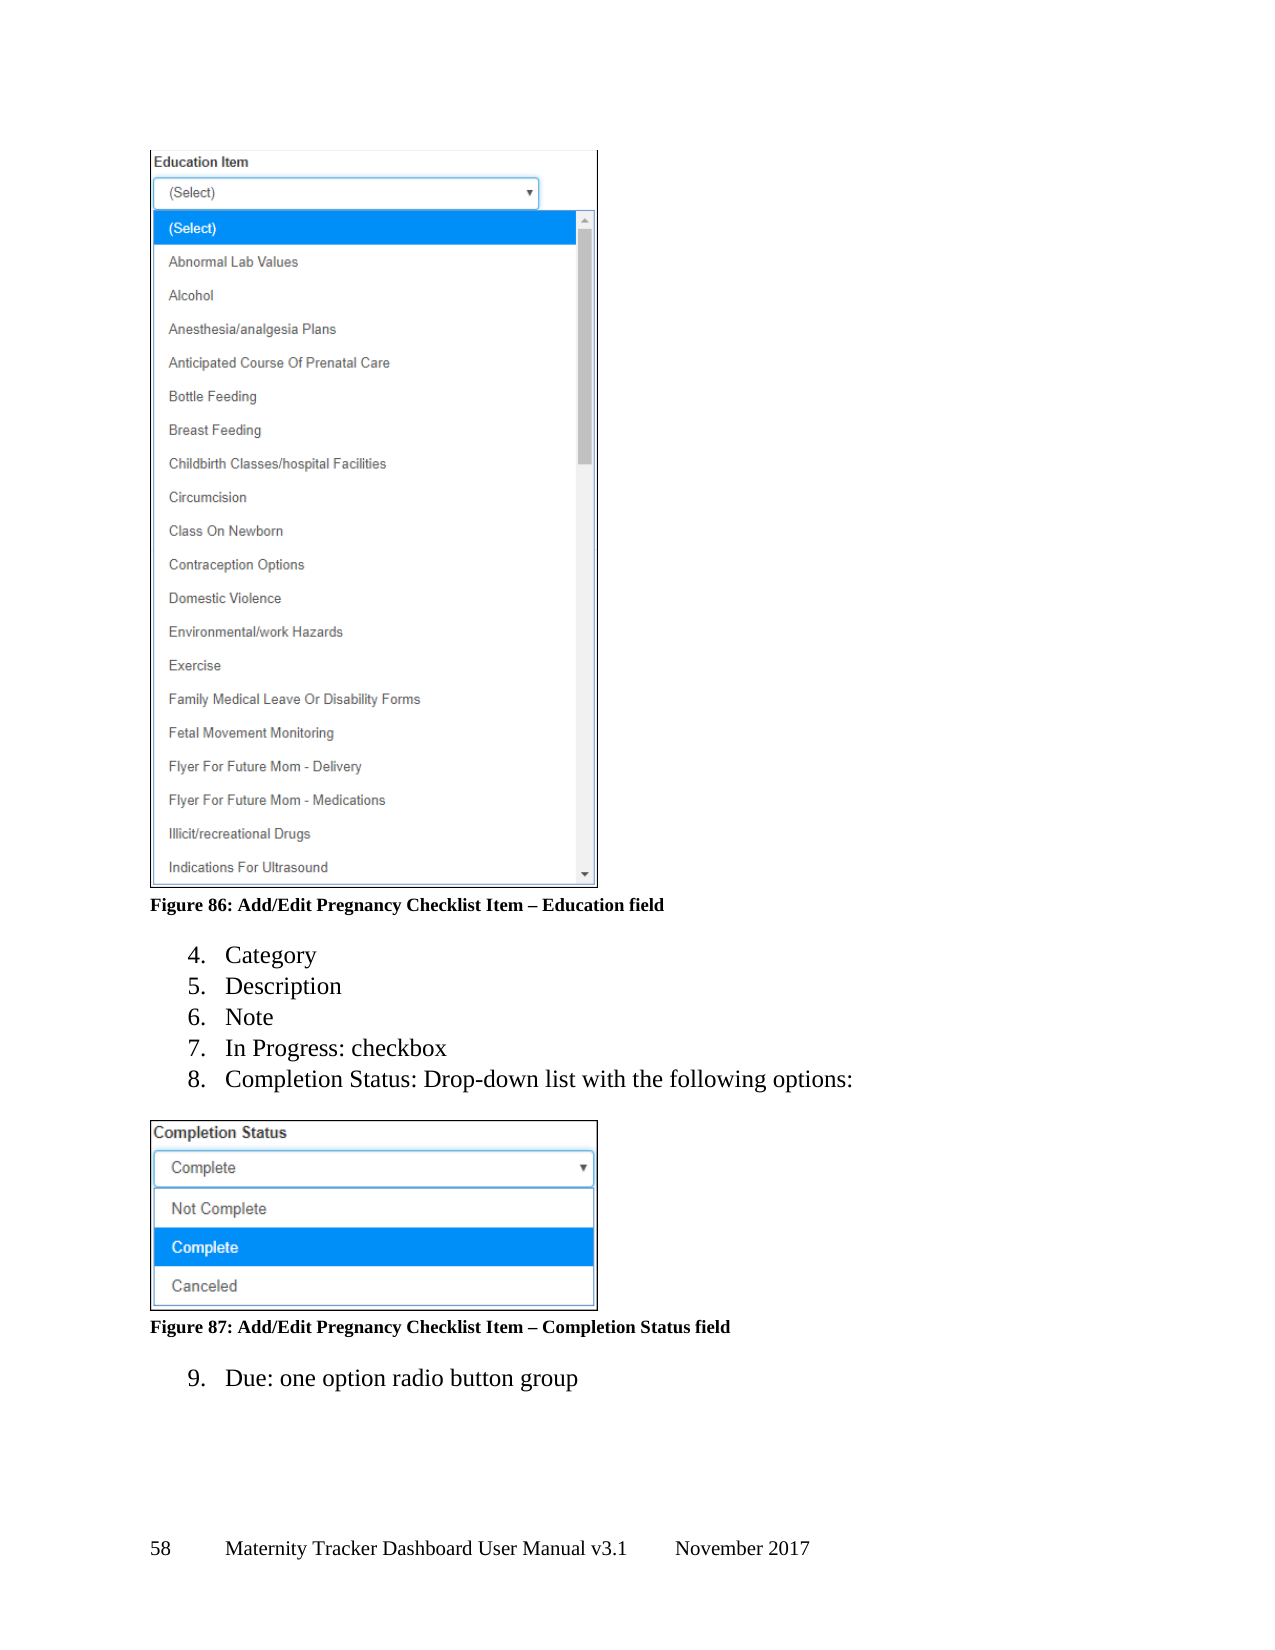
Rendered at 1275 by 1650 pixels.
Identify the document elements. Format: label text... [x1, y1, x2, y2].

list Category [187, 940, 1125, 969]
text Figure 87: Add/Edit Pregnancy Checklist Item – Completion Status field [150, 1316, 1125, 1338]
list Note [187, 1002, 1125, 1031]
list In Progress: checkbox [187, 1033, 1125, 1062]
picture [150, 1120, 598, 1311]
list Due: one option radio button group [187, 1363, 1125, 1392]
list Completion Status: Drop-down list with the following options: [187, 1064, 1125, 1093]
list Description [187, 971, 1125, 1000]
text Figure 86: Add/Edit Pregnancy Checklist Item – Education field [150, 894, 1125, 915]
picture [150, 150, 598, 888]
